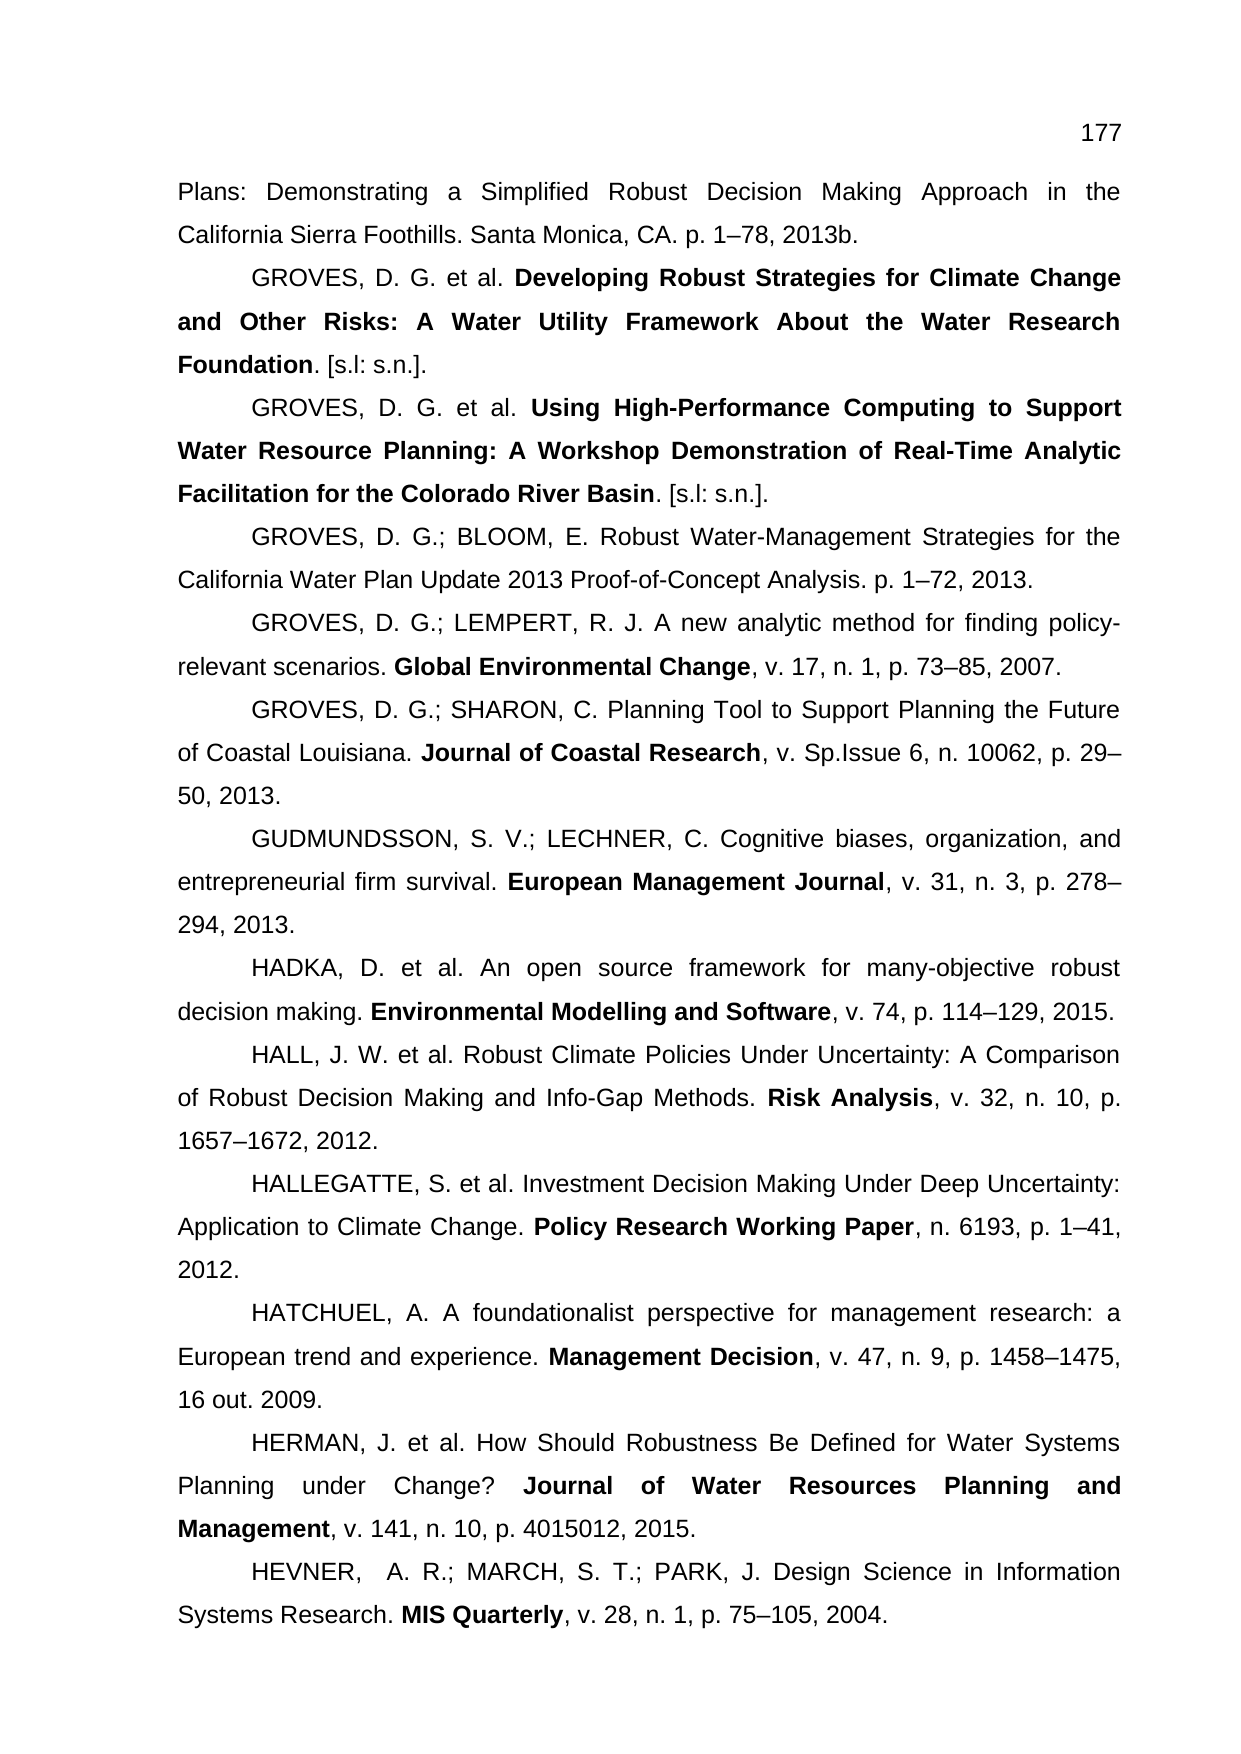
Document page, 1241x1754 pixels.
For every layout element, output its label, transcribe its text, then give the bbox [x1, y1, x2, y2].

text HERMAN, J. et al. How Should Robustness Be Defined for Water Systems Planning under Change? Journal of Water Resources Planning and Management, v. 141, n. 10, p. 4015012, 2015. [177, 1428, 1122, 1543]
text HEVNER, A. R.; MARCH, S. T.; PARK, J. Design Science in Information Systems Research. MIS Quarterly, v. 28, n. 1, p. 75–105, 2004. [177, 1557, 1122, 1629]
text GROVES, D. G.; BLOOM, E. Robust Water-Management Strategies for the California Water Plan Update 2013 Proof-of-Concept Analysis. p. 1–72, 2013. [177, 522, 1122, 594]
text GROVES, D. G. et al. Developing Robust Strategies for Climate Change and Other Risks: A Water Utility Framework About the Water Research Foundation. [s.l: s.n.]. [177, 263, 1122, 378]
text GROVES, D. G.; SHARON, C. Planning Tool to Support Planning the Future of Coastal Louisiana. Journal of Coastal Research, v. Sp.Issue 6, n. 10062, p. 29–50, 2013. [177, 695, 1122, 810]
text HADKA, D. et al. An open source framework for many-objective robust decision making. Environmental Modelling and Software, v. 74, p. 114–129, 2015. [177, 953, 1122, 1025]
text GUDMUNDSSON, S. V.; LECHNER, C. Cognitive biases, organization, and entrepreneurial firm survival. European Management Journal, v. 31, n. 3, p. 278–294, 2013. [177, 824, 1122, 939]
text GROVES, D. G.; LEMPERT, R. J. A new analytic method for finding policy-relevant scenarios. Global Environmental Change, v. 17, n. 1, p. 73–85, 2007. [177, 608, 1122, 680]
text GROVES, D. G. et al. Using High-Performance Computing to Support Water Resource Planning: A Workshop Demonstration of Real-Time Analytic Facilitation for the Colorado River Basin. [s.l: s.n.]. [177, 393, 1122, 508]
text HALL, J. W. et al. Robust Climate Policies Under Uncertainty: A Comparison of Robust Decision Making and Info-Gap Methods. Risk Analysis, v. 32, n. 10, p. 1657–1672, 2012. [177, 1040, 1122, 1155]
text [177, 177, 1122, 249]
text HATCHUEL, A. A foundationalist perspective for management research: a European trend and experience. Management Decision, v. 47, n. 9, p. 1458–1475, 16 out. 2009. [177, 1298, 1122, 1413]
text HALLEGATTE, S. et al. Investment Decision Making Under Deep Uncertainty: Application to Climate Change. Policy Research Working Paper, n. 6193, p. 1–41, 2012. [177, 1169, 1122, 1284]
